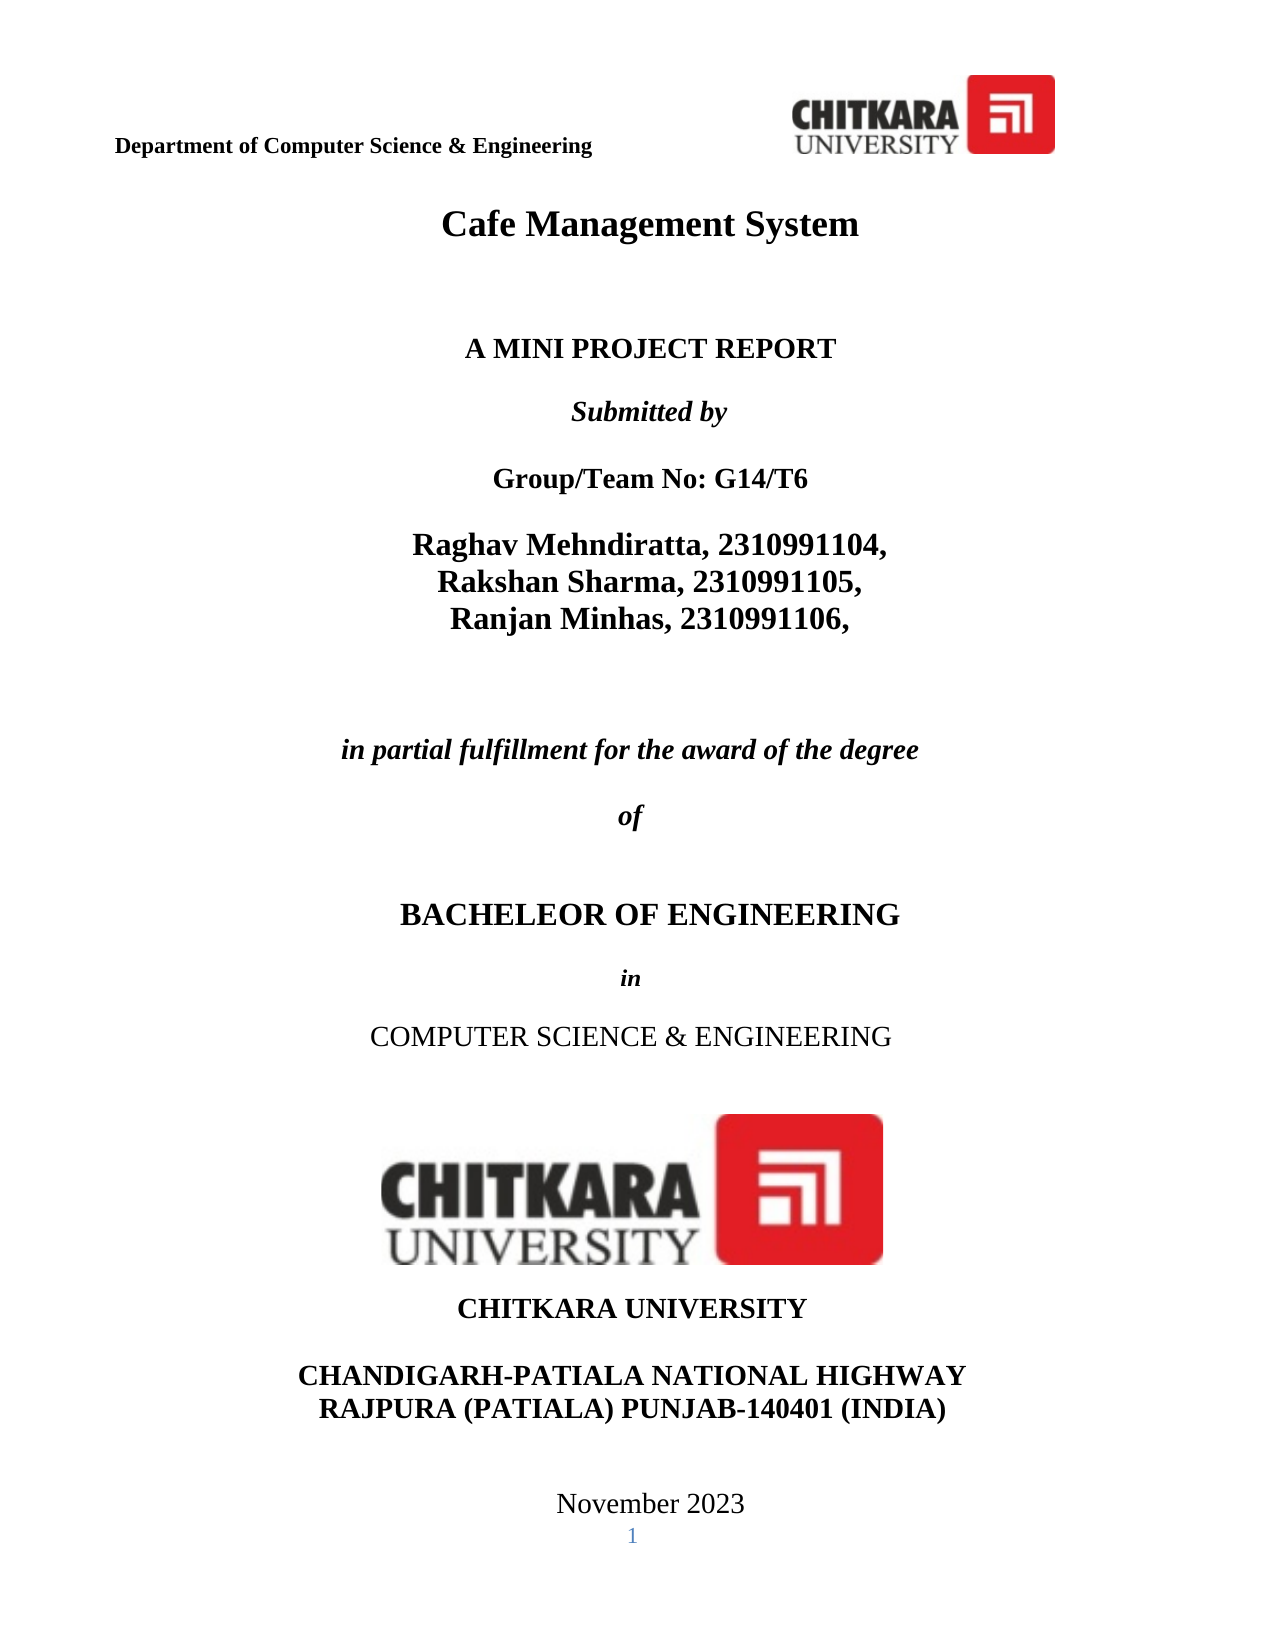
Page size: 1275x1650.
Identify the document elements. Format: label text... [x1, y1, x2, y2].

subtitle Cafe Management System [340, 201, 960, 244]
subtitle in partial fulfillment for the award of the degree of [340, 732, 923, 832]
text COMPUTER SCIENCE & ENGINEERING [339, 1019, 923, 1052]
text Raghav Mehndiratta, 2310991104, [340, 525, 959, 562]
text CHITKARA UNIVERSITY [114, 1291, 1150, 1324]
picture [381, 1114, 884, 1265]
picture [792, 75, 1055, 154]
subtitle November 2023 [340, 1486, 961, 1519]
text Ranjan Minhas, 2310991106, [340, 599, 959, 636]
text in [340, 964, 923, 991]
subtitle Submitted by [340, 394, 960, 427]
subtitle BACHELEOR OF ENGINEERING [340, 896, 960, 933]
text Rakshan Sharma, 2310991105, [340, 562, 959, 599]
subtitle A MINI PROJECT REPORT [340, 331, 961, 365]
text RAJPURA (PATIALA) PUNJAB-140401 (INDIA) [114, 1392, 1150, 1425]
subtitle Group/Team No: G14/T6 [340, 461, 960, 494]
text CHANDIGARH-PATIALA NATIONAL HIGHWAY [114, 1358, 1150, 1392]
